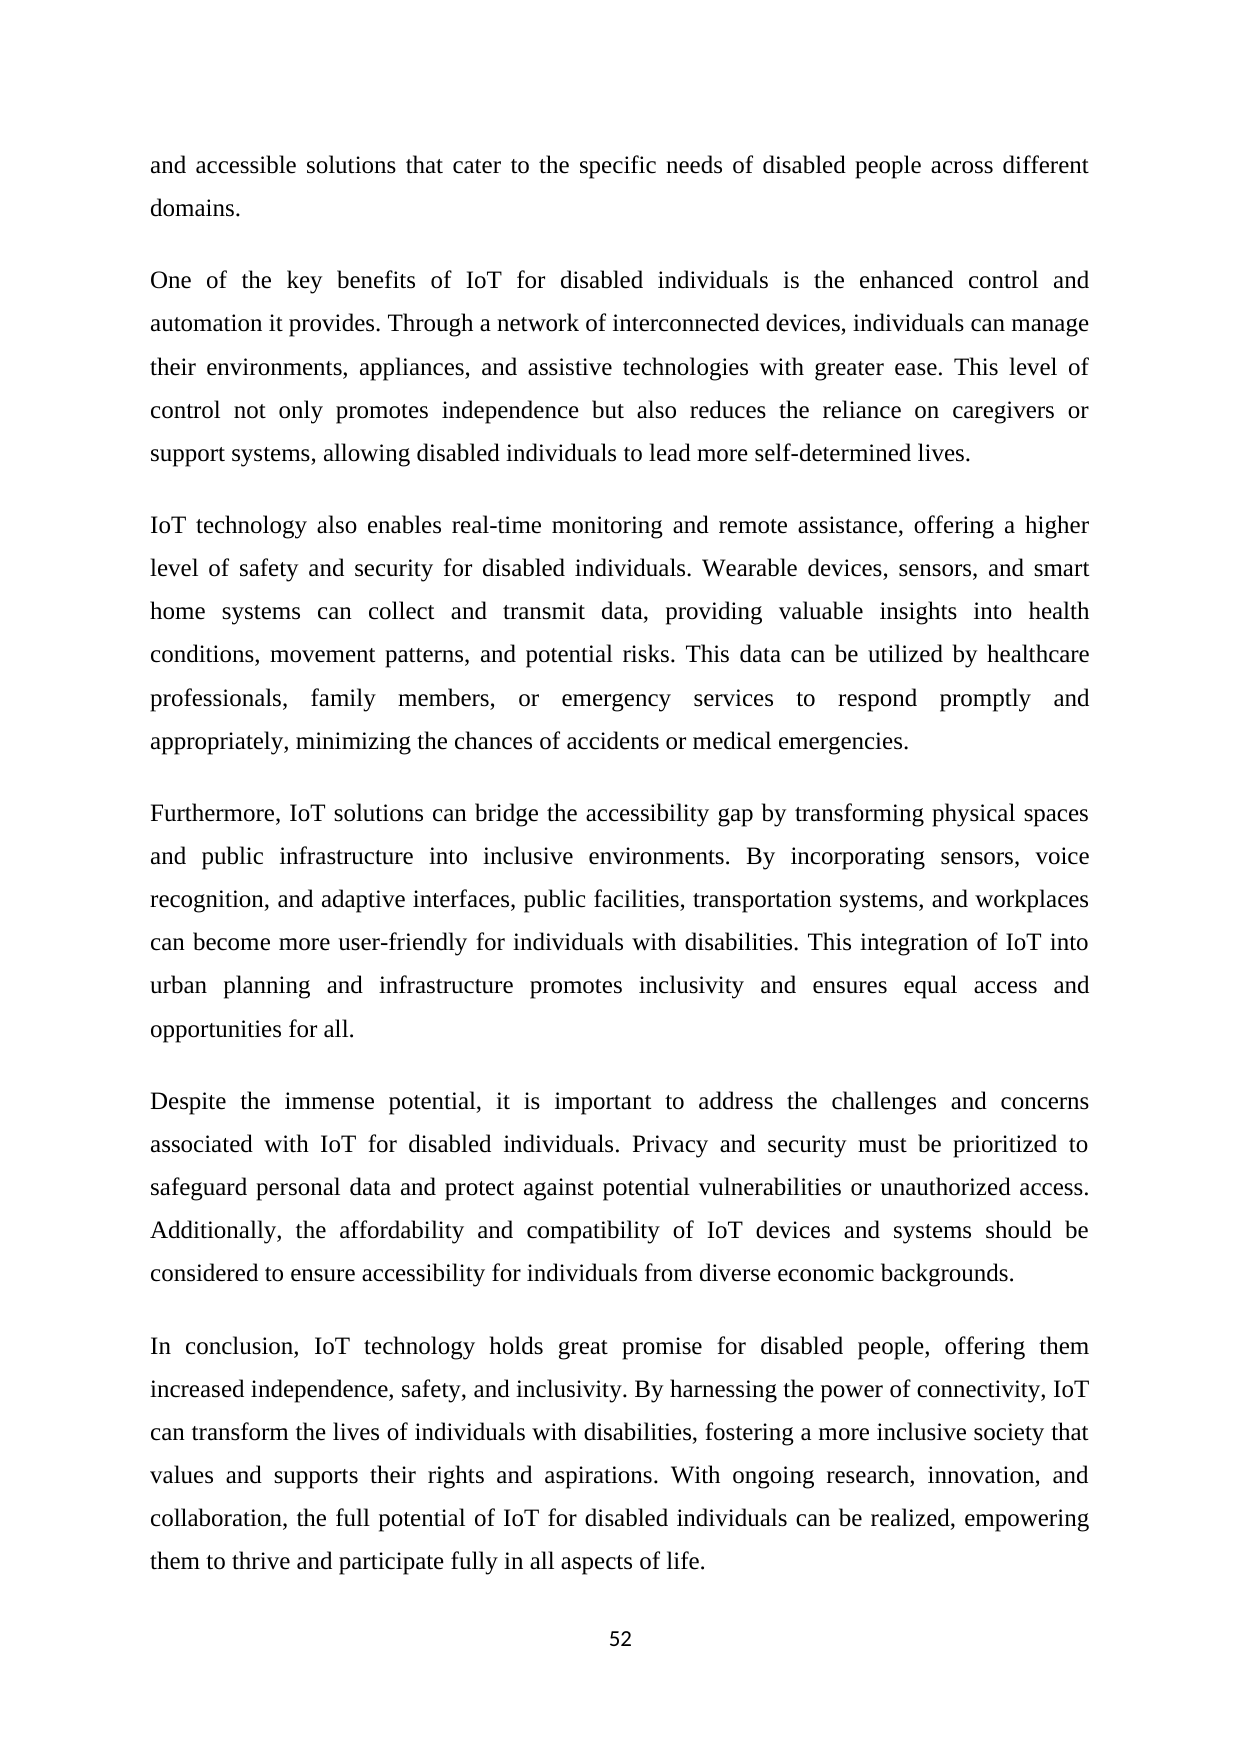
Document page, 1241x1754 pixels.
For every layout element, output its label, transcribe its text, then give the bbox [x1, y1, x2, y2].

text One of the key benefits of IoT for disabled individuals is the enhanced control and automation it provides. Through a network of interconnected devices, individuals can manage their environments, appliances, and assistive technologies with greater ease. This level of control not only promotes independence but also reduces the reliance on caregivers or support systems, allowing disabled individuals to lead more self-determined lives. [150, 265, 1090, 467]
text Despite the immense potential, it is important to address the challenges and concerns associated with IoT for disabled individuals. Privacy and security must be prioritized to safeguard personal data and protect against potential vulnerabilities or unauthorized access. Additionally, the affordability and compatibility of IoT devices and systems should be considered to ensure accessibility for individuals from diverse economic backgrounds. [150, 1086, 1090, 1287]
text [150, 150, 1090, 222]
text Furthermore, IoT solutions can bridge the accessibility gap by transforming physical spaces and public infrastructure into inclusive environments. By incorporating sensors, voice recognition, and adaptive interfaces, public facilities, transportation systems, and workplaces can become more user-friendly for individuals with disabilities. This integration of IoT into urban planning and infrastructure promotes inclusivity and ensures equal access and opportunities for all. [150, 798, 1090, 1042]
text In conclusion, IoT technology holds great promise for disabled people, offering them increased independence, safety, and inclusivity. By harnessing the power of connectivity, IoT can transform the lives of individuals with disabilities, fostering a more inclusive society that values and supports their rights and aspirations. With ongoing research, innovation, and collaboration, the full potential of IoT for disabled individuals can be realized, empowering them to thrive and participate fully in all aspects of life. [150, 1331, 1090, 1575]
text IoT technology also enables real-time monitoring and remote assistance, offering a higher level of safety and security for disabled individuals. Wearable devices, sensors, and smart home systems can collect and transmit data, providing valuable insights into health conditions, movement patterns, and potential risks. This data can be utilized by healthcare professionals, family members, or emergency services to respond promptly and appropriately, minimizing the chances of accidents or medical emergencies. [150, 510, 1090, 754]
